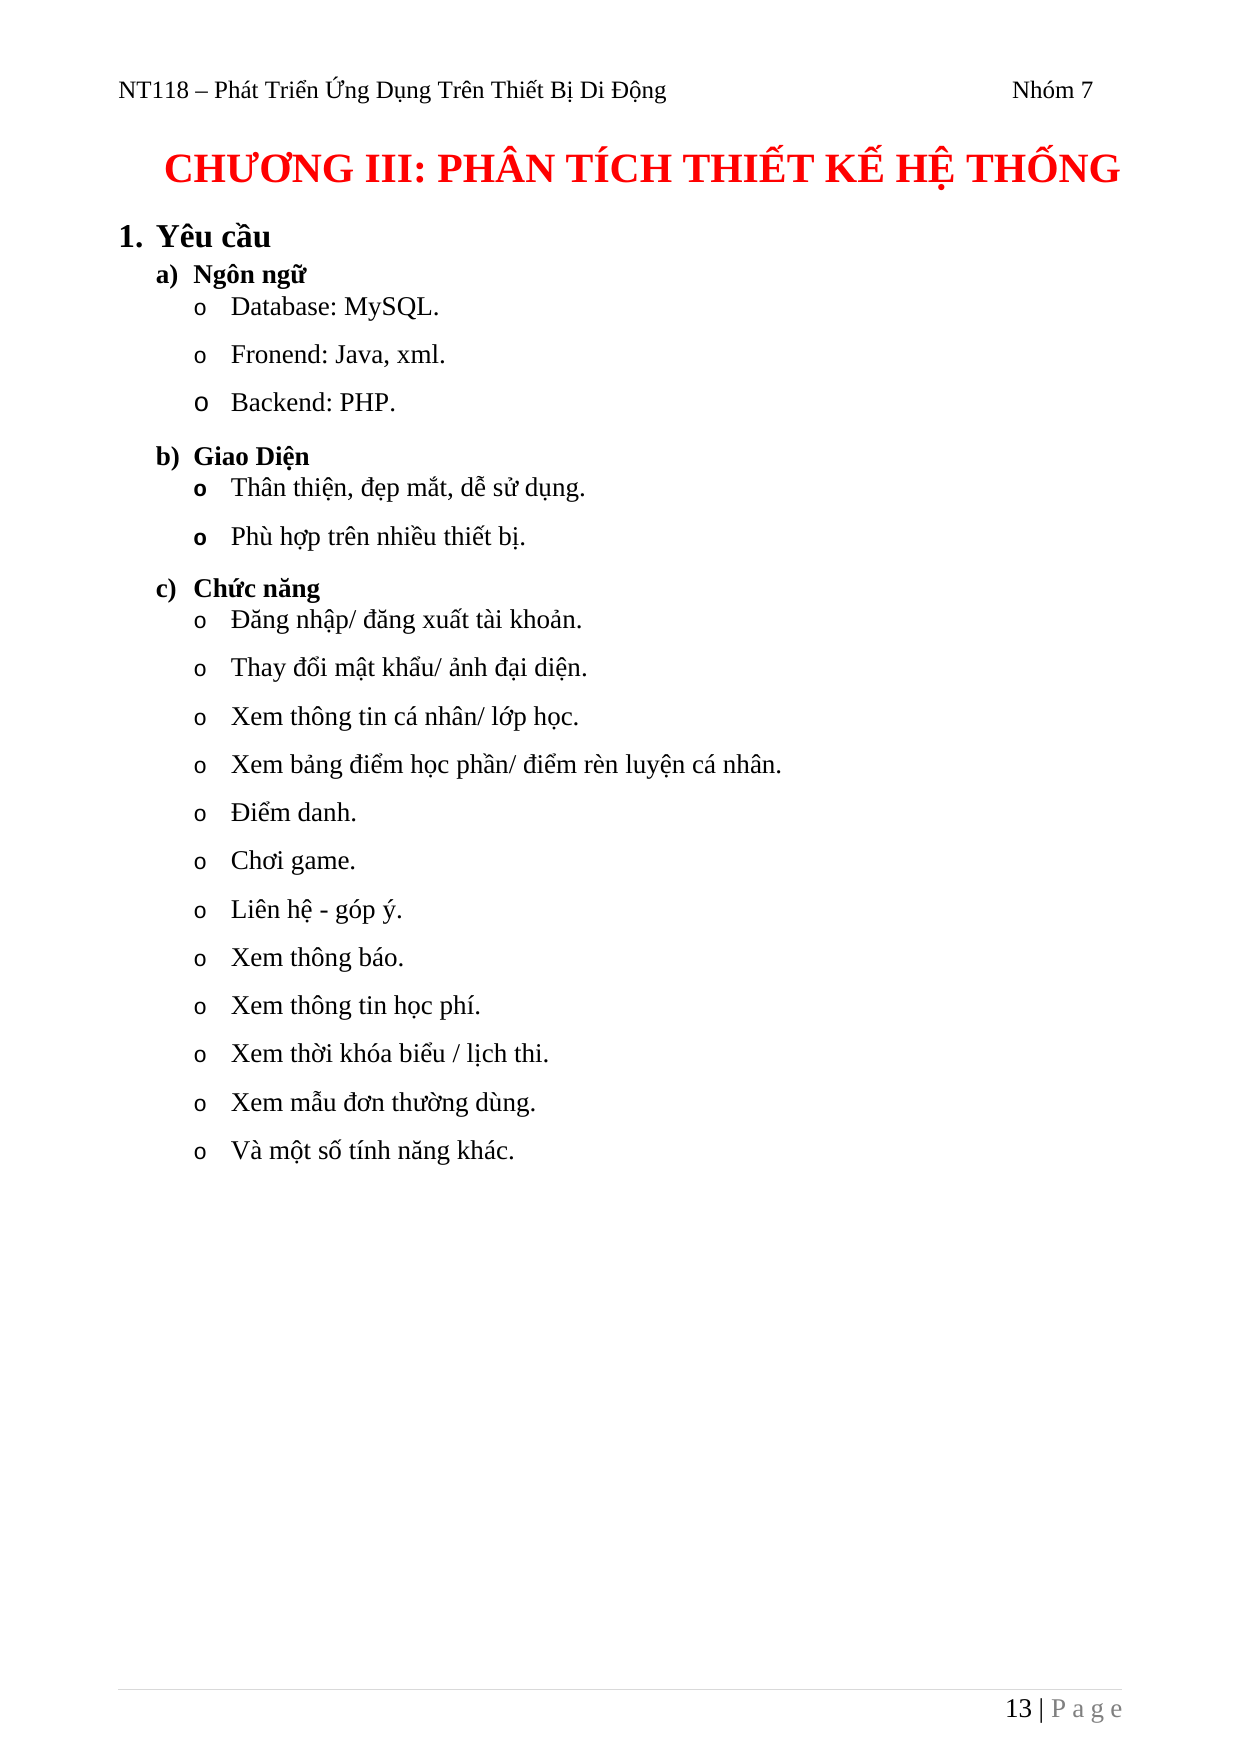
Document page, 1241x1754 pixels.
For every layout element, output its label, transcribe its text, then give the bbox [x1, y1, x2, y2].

list Xem thời khóa biểu / lịch thi. [193, 1037, 1122, 1069]
list Điểm danh. [193, 796, 1122, 828]
list Xem mẫu đơn thường dùng. [193, 1086, 1122, 1118]
subtitle CHƯƠNG III: PHÂN TÍCH THIẾT KẾ HỆ THỐNG [163, 143, 1122, 191]
list Đăng nhập/ đăng xuất tài khoản. [193, 603, 1122, 636]
subtitle Ngôn ngữ [156, 258, 1122, 290]
list Chơi game. [193, 844, 1122, 877]
list Và một số tính năng khác. [193, 1134, 1122, 1166]
list Liên hệ - góp ý. [193, 893, 1122, 925]
list Thân thiện, đẹp mắt, dễ sử dụng. [193, 472, 1122, 504]
subtitle Giao Diện [156, 440, 1122, 472]
list Xem bảng điểm học phần/ điểm rèn luyện cá nhân. [193, 748, 1122, 780]
list Xem thông báo. [193, 941, 1122, 973]
list Xem thông tin học phí. [193, 989, 1122, 1021]
list Database: MySQL. [193, 290, 1122, 322]
list Xem thông tin cá nhân/ lớp học. [193, 700, 1122, 732]
list Thay đổi mật khẩu/ ảnh đại diện. [193, 652, 1122, 684]
list Fronend: Java, xml. [193, 338, 1122, 370]
subtitle Yêu cầu [118, 216, 1122, 254]
subtitle Chức năng [156, 572, 1122, 603]
list Phù hợp trên nhiều thiết bị. [193, 520, 1122, 552]
list Backend: PHP. [193, 386, 1122, 419]
